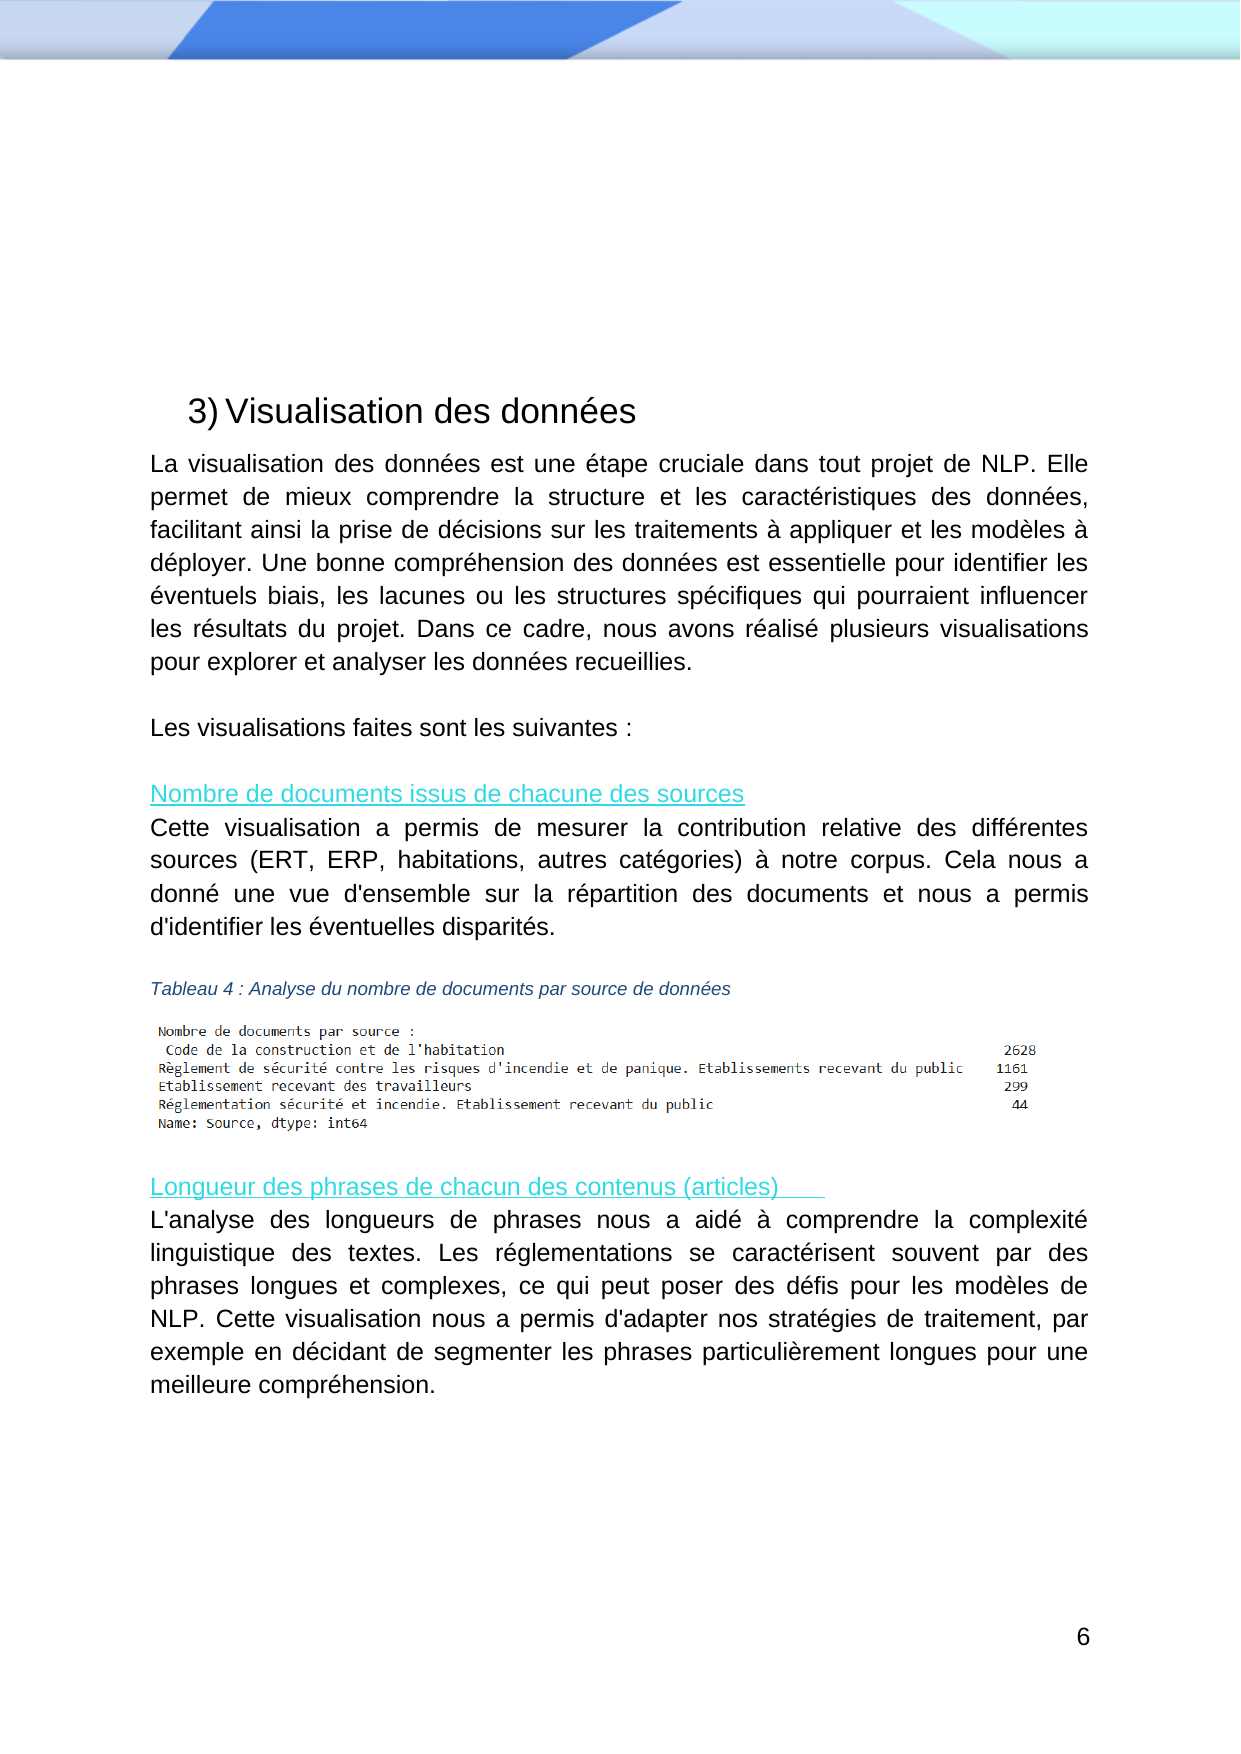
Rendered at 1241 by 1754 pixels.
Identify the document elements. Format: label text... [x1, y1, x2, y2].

text Tableau 4 : Analyse du nombre de documents par source de données [150, 978, 1090, 999]
picture [150, 1020, 1091, 1139]
text Les visualisations faites sont les suivantes : [150, 713, 1090, 775]
text Longueur des phrases de chacun des contenus (articles) L'analyse des longueurs de phrases nous a aidé à comprendre la complexité linguistique des textes. Les réglementations se caractérisent souvent par des phrases longues et complexes, ce qui peut poser des défis pour les modèles de NLP. Cette visualisation nous a permis d'adapter nos stratégies de traitement, par exemple en décidant de segmenter les phrases particulièrement longues pour une meilleure compréhension. [150, 1172, 1090, 1399]
text La visualisation des données est une étape cruciale dans tout projet de NLP. Elle permet de mieux comprendre la structure et les caractéristiques des données, facilitant ainsi la prise de décisions sur les traitements à appliquer et les modèles à déployer. Une bonne compréhension des données est essentielle pour identifier les éventuels biais, les lacunes ou les structures spécifiques qui pourraient influencer les résultats du projet. Dans ce cadre, nous avons réalisé plusieurs visualisations pour explorer et analyser les données recueillies. [150, 449, 1090, 676]
picture [0, 0, 1239, 79]
text Nombre de documents issus de chacune des sources Cette visualisation a permis de mesurer la contribution relative des différentes sources (ERT, ERP, habitations, autres catégories) à notre corpus. Cela nous a donné une vue d'ensemble sur la répartition des documents et nous a permis d'identifier les éventuelles disparités. [150, 779, 1090, 940]
subtitle Visualisation des données [187, 390, 1090, 431]
